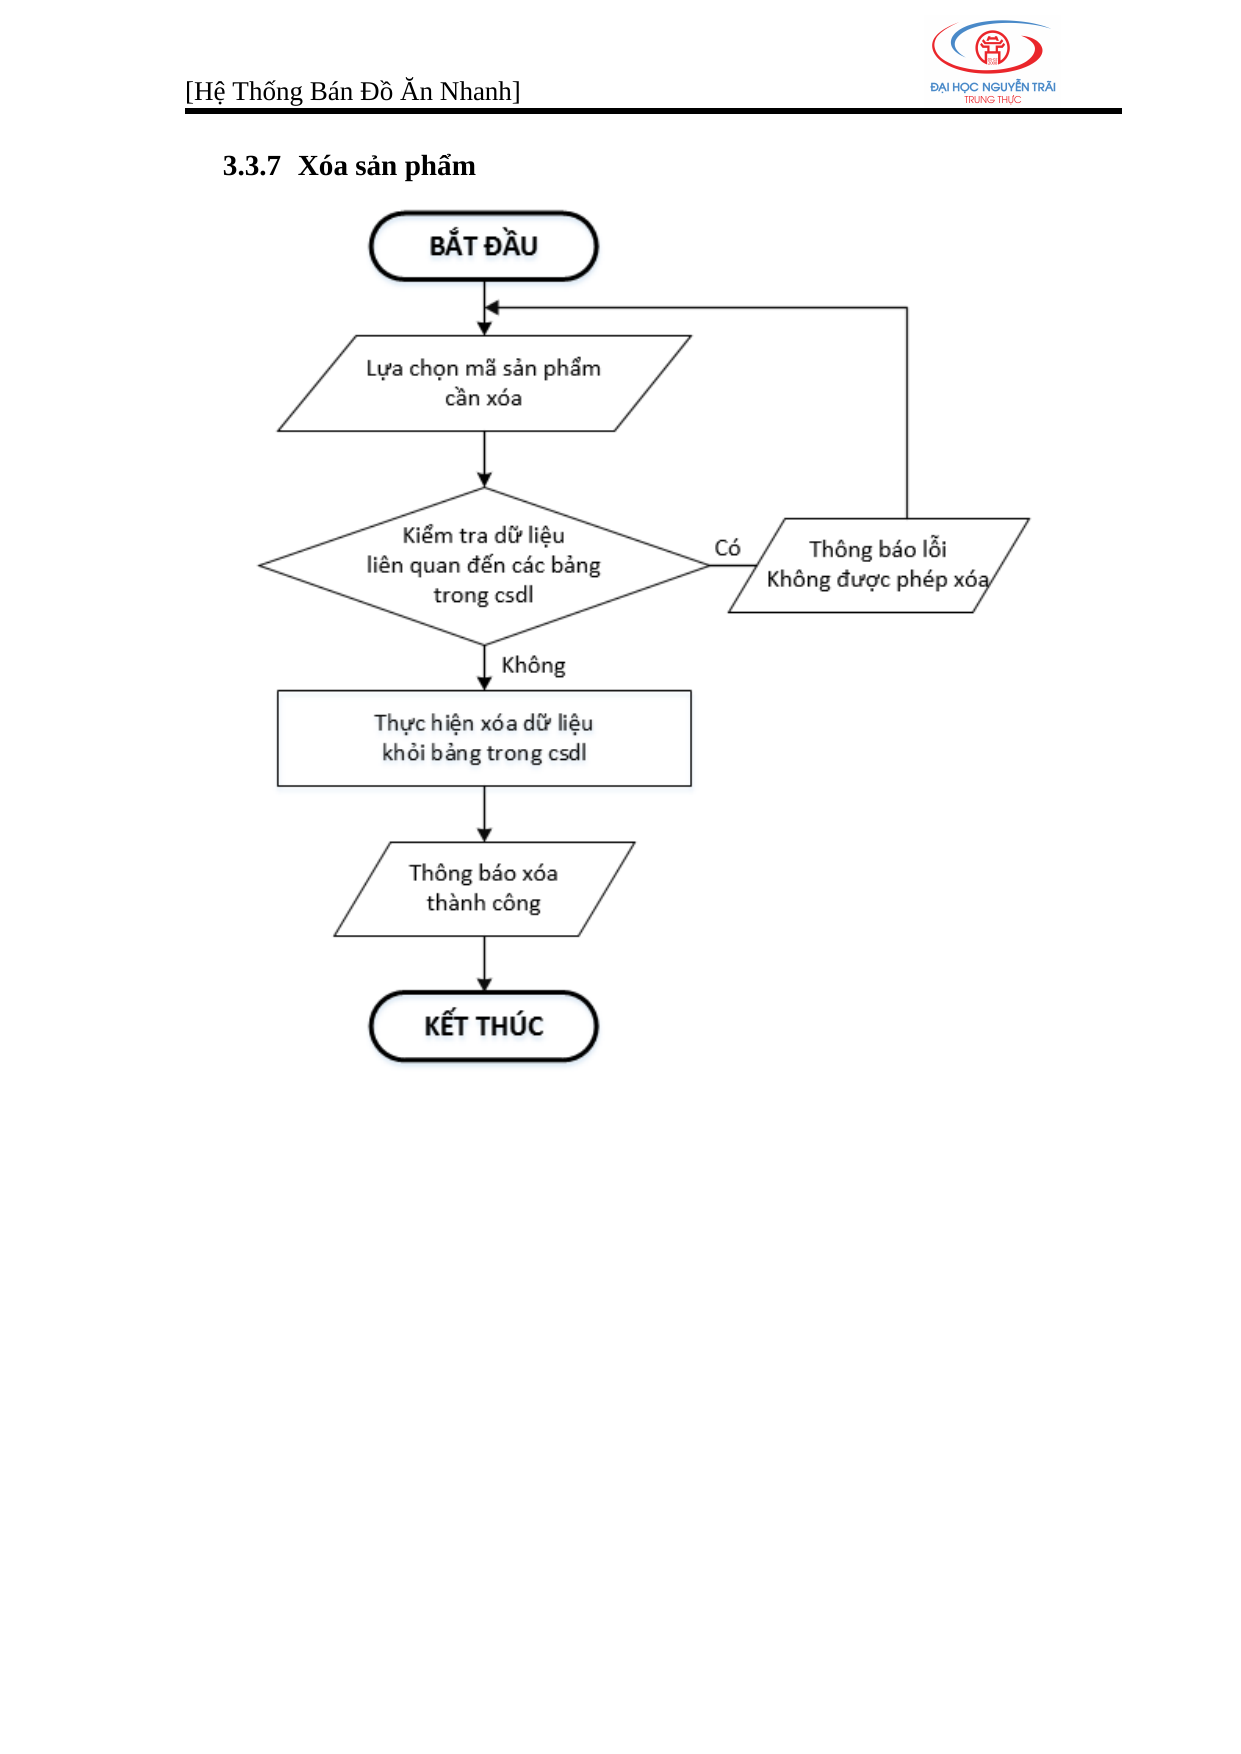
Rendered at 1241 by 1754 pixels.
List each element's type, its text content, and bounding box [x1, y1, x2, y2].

picture [221, 193, 1049, 1081]
picture [923, 15, 1062, 108]
subtitle Xóa sản phẩm [223, 148, 1122, 181]
